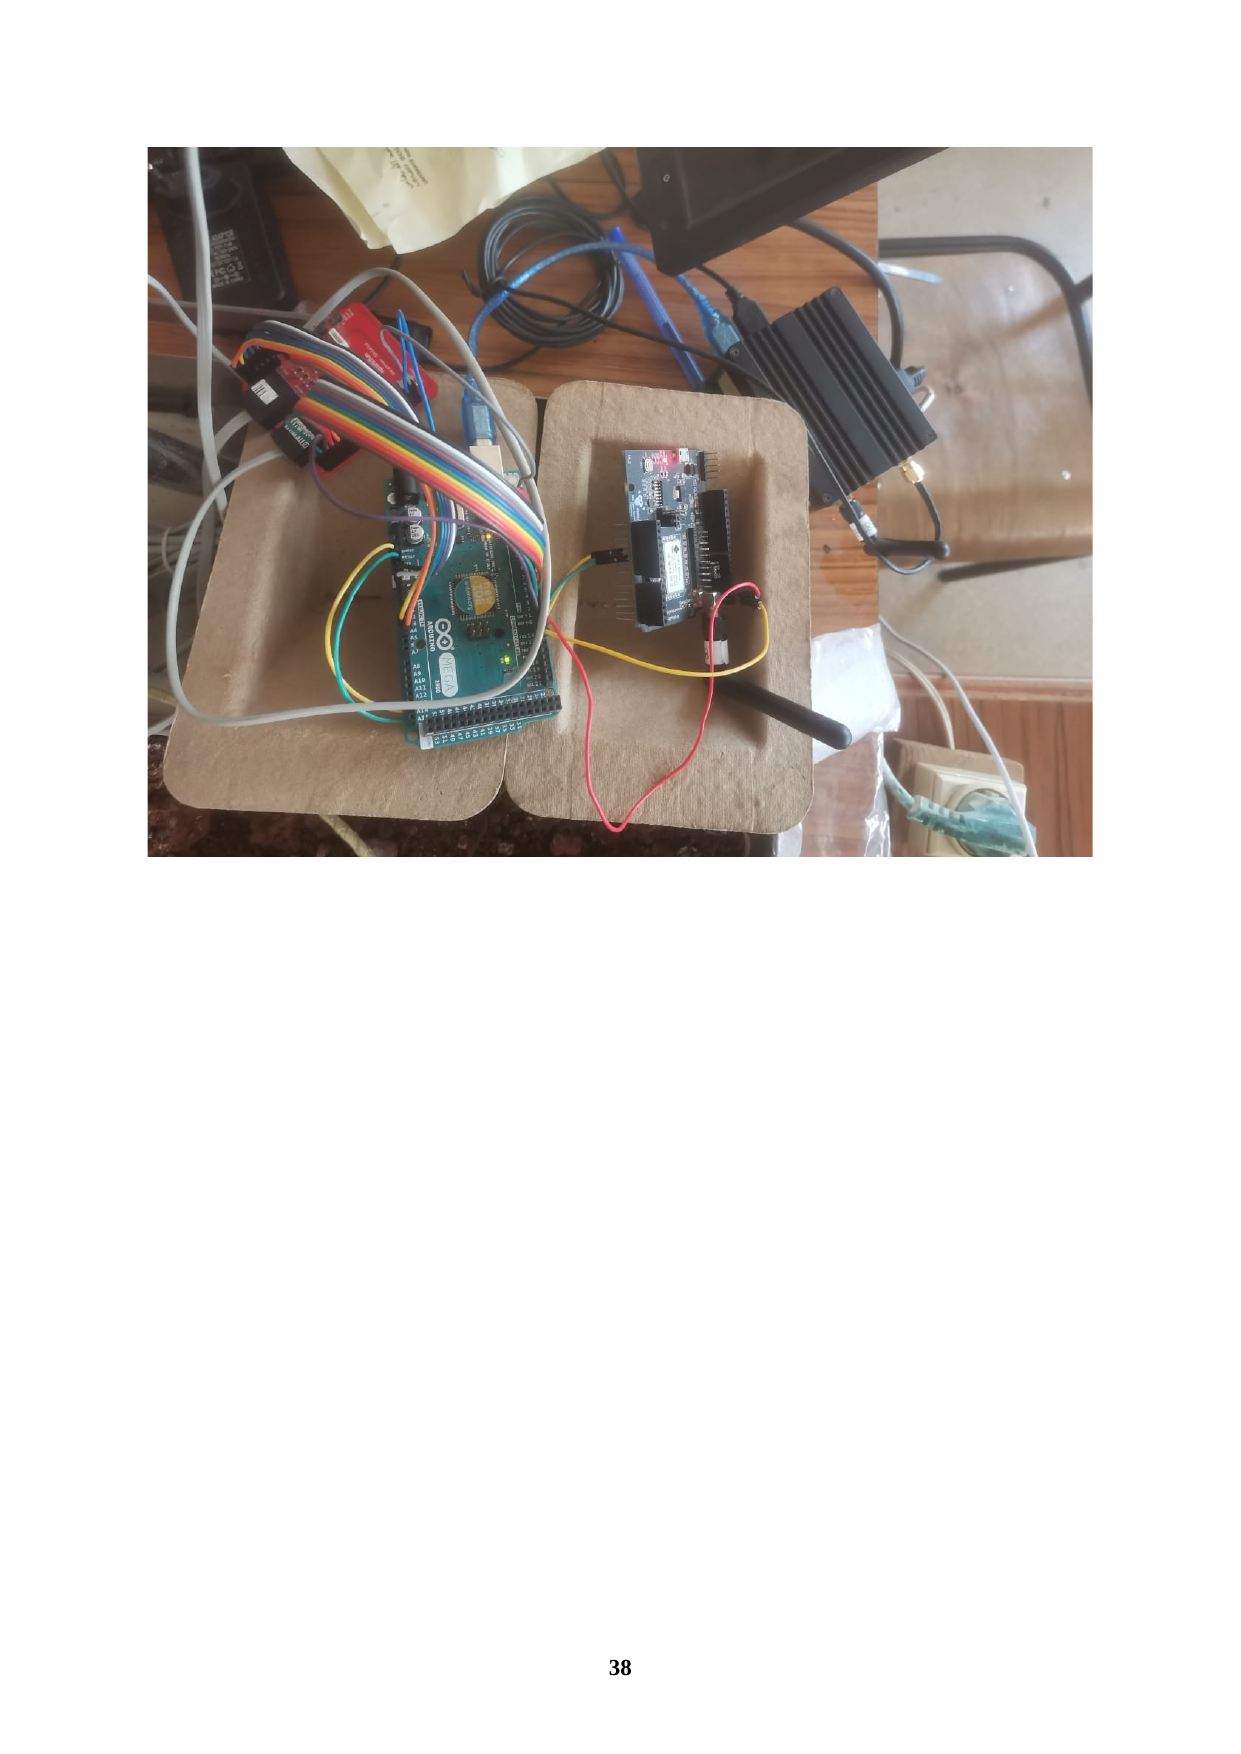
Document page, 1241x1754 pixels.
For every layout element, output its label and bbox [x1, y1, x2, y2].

picture [147, 147, 1093, 857]
